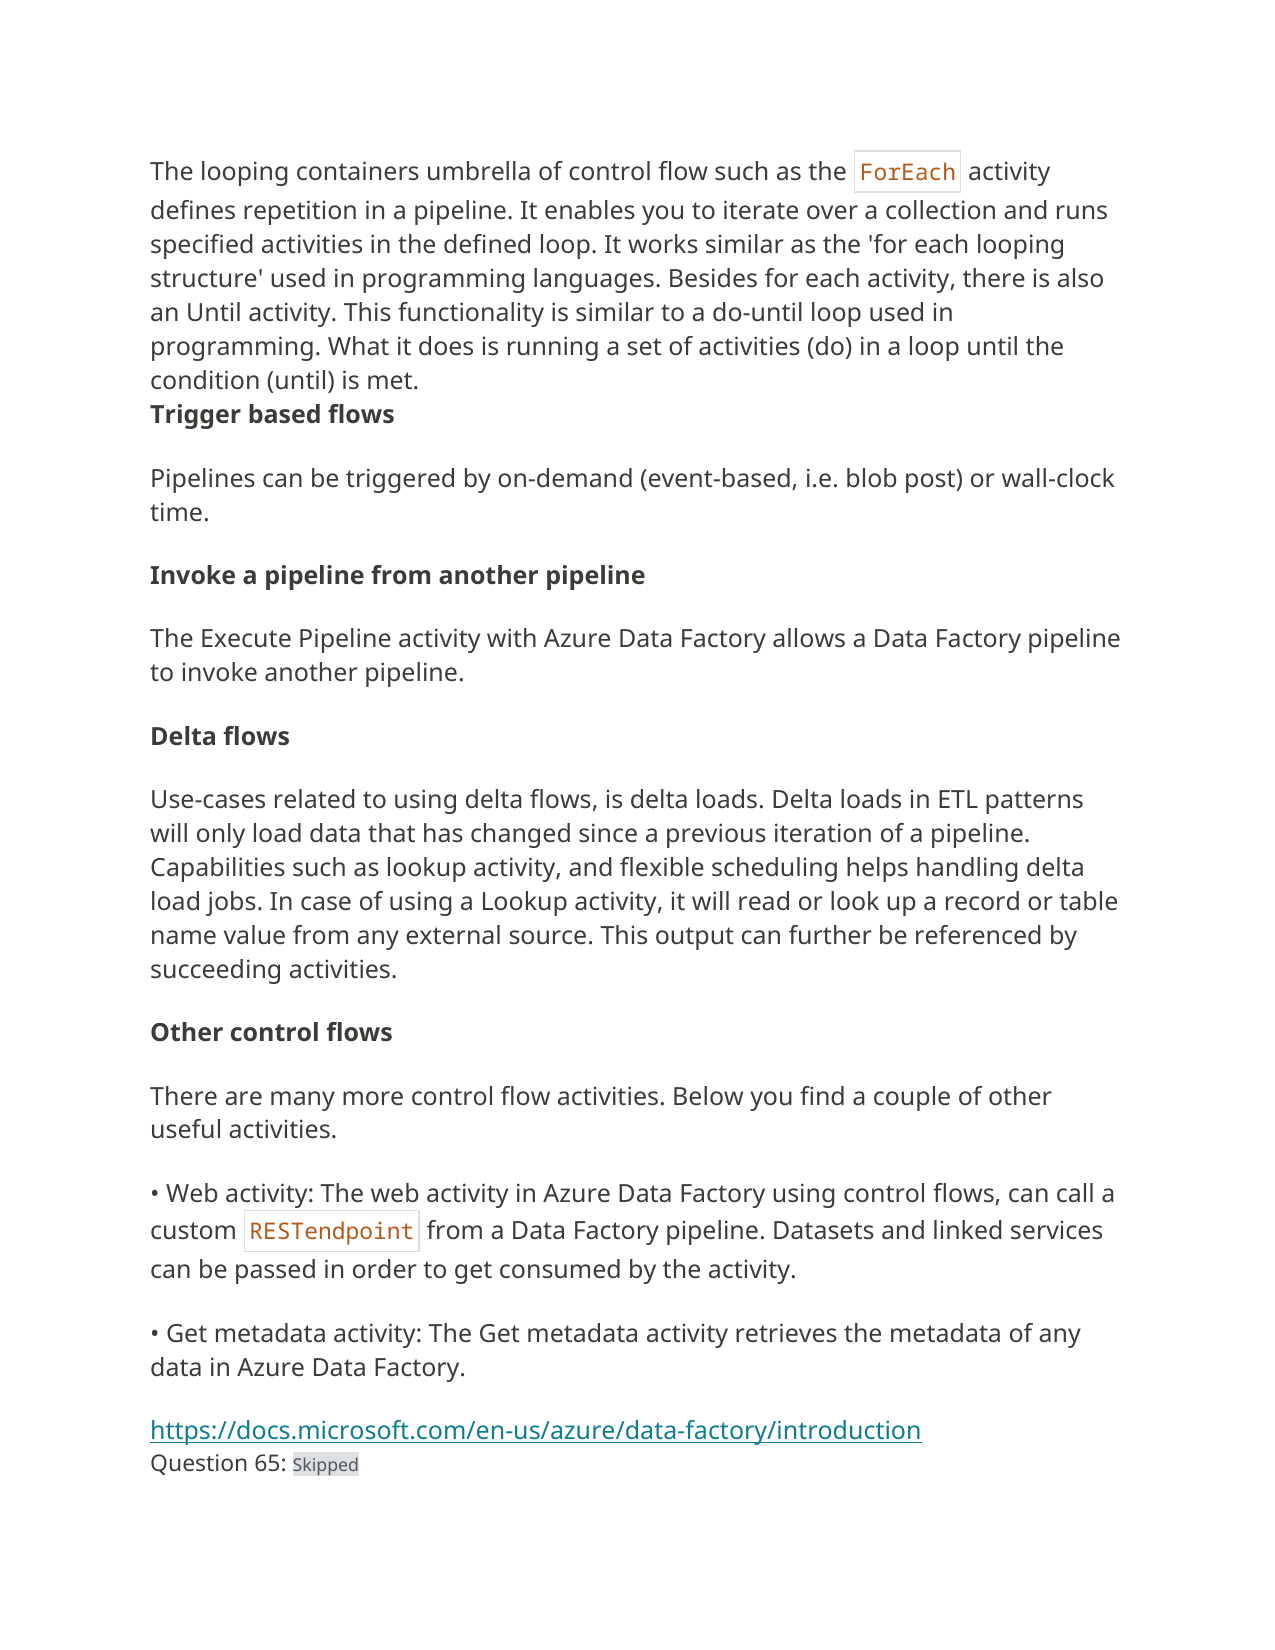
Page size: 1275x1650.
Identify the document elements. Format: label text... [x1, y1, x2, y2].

text There are many more control flow activities. Below you find a couple of other useful activities. [150, 1078, 1125, 1146]
text • Web activity: The web activity in Azure Data Factory using control flows, can call a custom RESTendpoint from a Data Factory pipeline. Datasets and linked services can be passed in order to get consumed by the activity. [150, 1175, 1125, 1286]
text Question 65: Skipped [150, 1447, 1125, 1478]
text Trigger based flows [150, 397, 1125, 431]
text • Get metadata activity: The Get metadata activity retrieves the metadata of any data in Azure Data Factory. [150, 1315, 1125, 1383]
text Pipelines can be triggered by on-demand (event-based, i.e. blob post) or wall-clock time. [150, 460, 1125, 528]
text Delta flows [150, 718, 1125, 752]
text The looping containers umbrella of control flow such as the ForEach activity defines repetition in a pipeline. It enables you to iterate over a collection and runs specified activities in the defined loop. It works similar as the 'for each looping structure' used in programming languages. Besides for each activity, there is also an Until activity. This functionality is similar to a do-until loop used in programming. What it does is running a set of activities (do) in a loop until the condition (until) is met. [150, 150, 1125, 397]
text Other control flows [150, 1015, 1125, 1049]
text Use-cases related to using delta flows, is delta loads. Delta loads in ETL patterns will only load data that has changed since a previous iteration of a pipeline. Capabilities such as lookup activity, and flexible scheduling helps handling delta load jobs. In case of using a Lookup activity, it will read or look up a record or table name value from any external source. This output can further be referenced by succeeding activities. [150, 781, 1125, 986]
text Invoke a pipeline from another pipeline [150, 558, 1125, 592]
text https://docs.microsoft.com/en-us/azure/data-factory/introduction [150, 1413, 1125, 1447]
text The Execute Pipeline activity with Azure Data Factory allows a Data Factory pipeline to invoke another pipeline. [150, 621, 1125, 689]
